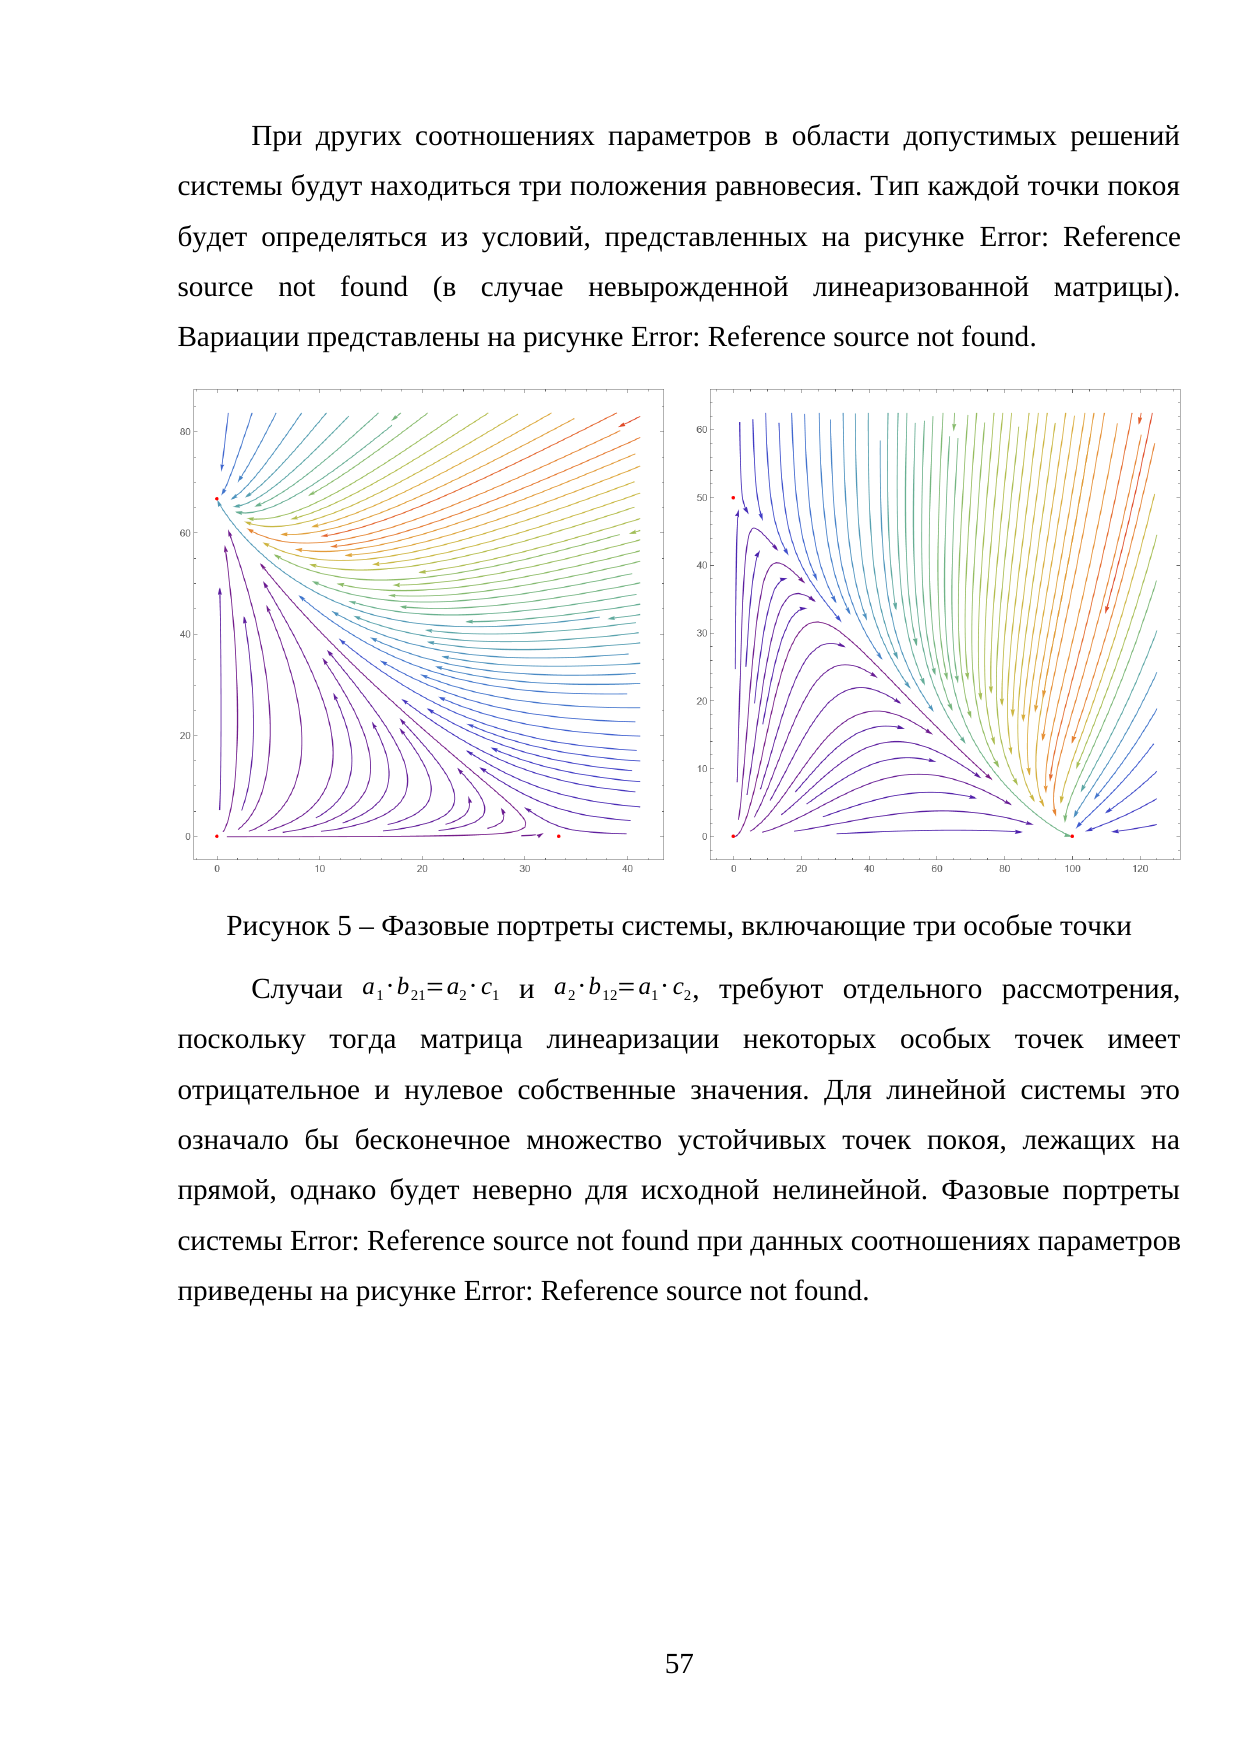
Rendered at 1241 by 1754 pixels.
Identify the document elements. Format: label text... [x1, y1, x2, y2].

text Фазовые портреты системы, включающие три особые точки [177, 908, 1181, 942]
picture [177, 369, 1182, 892]
